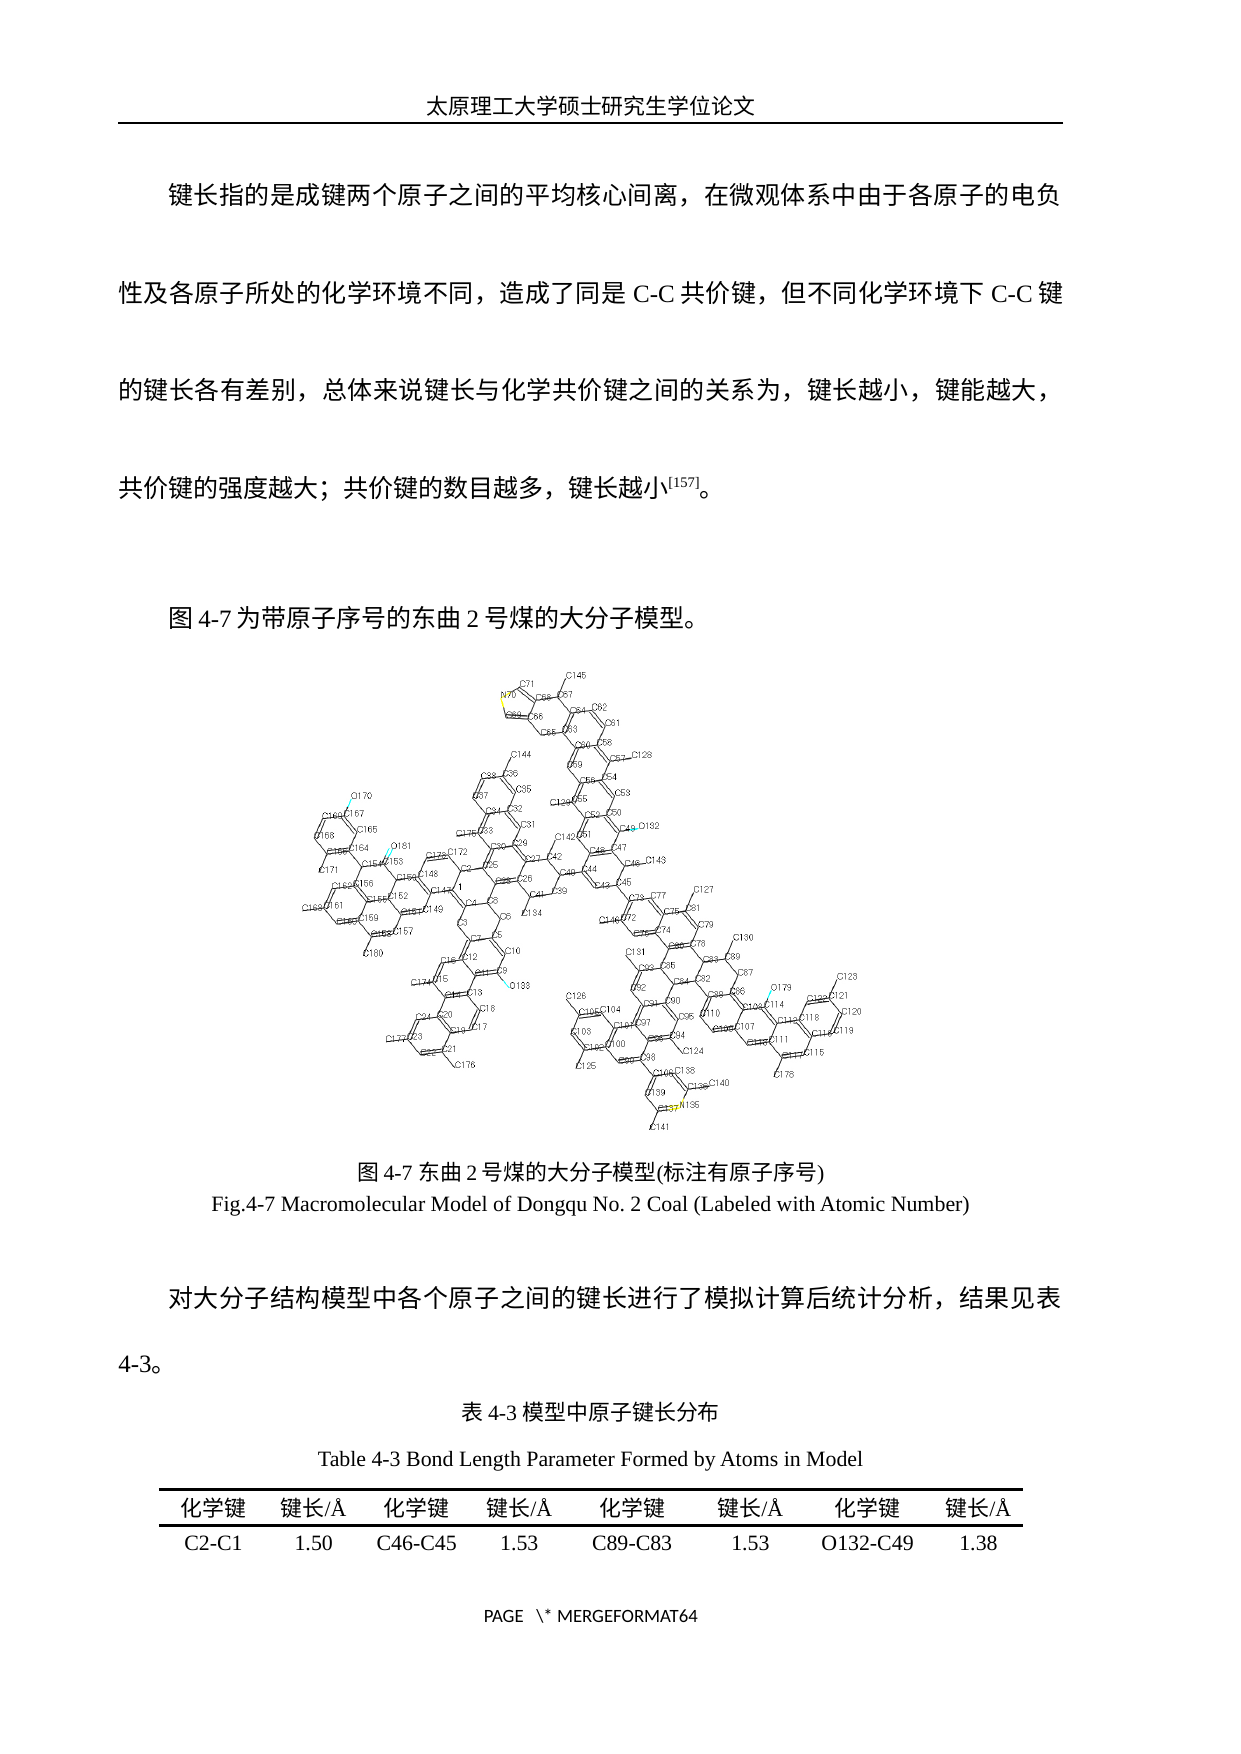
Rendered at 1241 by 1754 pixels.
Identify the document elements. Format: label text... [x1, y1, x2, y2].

text Table 4-3 Bond Length Parameter Formed by Atoms in Model [118, 1443, 1063, 1475]
table_cell 1.53 [700, 1527, 801, 1559]
text 键长指的是成键两个原子之间的平均核心间离，在微观体系中由于各原子的电负性及各原子所处的化学环境不同，造成了同是C-C共价键，但不同化学环境下C-C键的键长各有差别，总体来说键长与化学共价键之间的关系为，键长越小，键能越大，共价键的强度越大；共价键的数目越多，键长越小[157]。 [118, 161, 1063, 519]
table_cell C89-C83 [564, 1527, 699, 1559]
table_header 化学键 [564, 1491, 699, 1523]
table_header 键长/Å [268, 1491, 359, 1523]
text 对大分子结构模型中各个原子之间的键长进行了模拟计算后统计分析，结果见表4-3。 [118, 1264, 1063, 1394]
text Fig.4-7 Macromolecular Model of Dongqu No. 2 Coal (Labeled with Atomic Number) [118, 1187, 1063, 1219]
table_header 化学键 [159, 1491, 268, 1523]
table_cell C2-C1 [159, 1527, 268, 1559]
table_cell O132-C49 [801, 1527, 934, 1559]
text 图4-7 东曲2号煤的大分子模型(标注有原子序号) [118, 1154, 1063, 1187]
table_cell C46-C45 [359, 1527, 474, 1559]
text 表4-3 模型中原子键长分布 [118, 1394, 1063, 1427]
table_cell 1.50 [268, 1527, 359, 1559]
table_header 化学键 [801, 1491, 934, 1523]
table_header 化学键 [359, 1491, 474, 1523]
text 图4-7为带原子序号的东曲2号煤的大分子模型。 [118, 584, 1063, 649]
table_cell 1.53 [474, 1527, 564, 1559]
picture [277, 666, 904, 1136]
table_header 键长/Å [700, 1491, 801, 1523]
table_header 键长/Å [474, 1491, 564, 1523]
table_header 键长/Å [934, 1491, 1022, 1523]
table_cell 1.38 [934, 1527, 1022, 1559]
